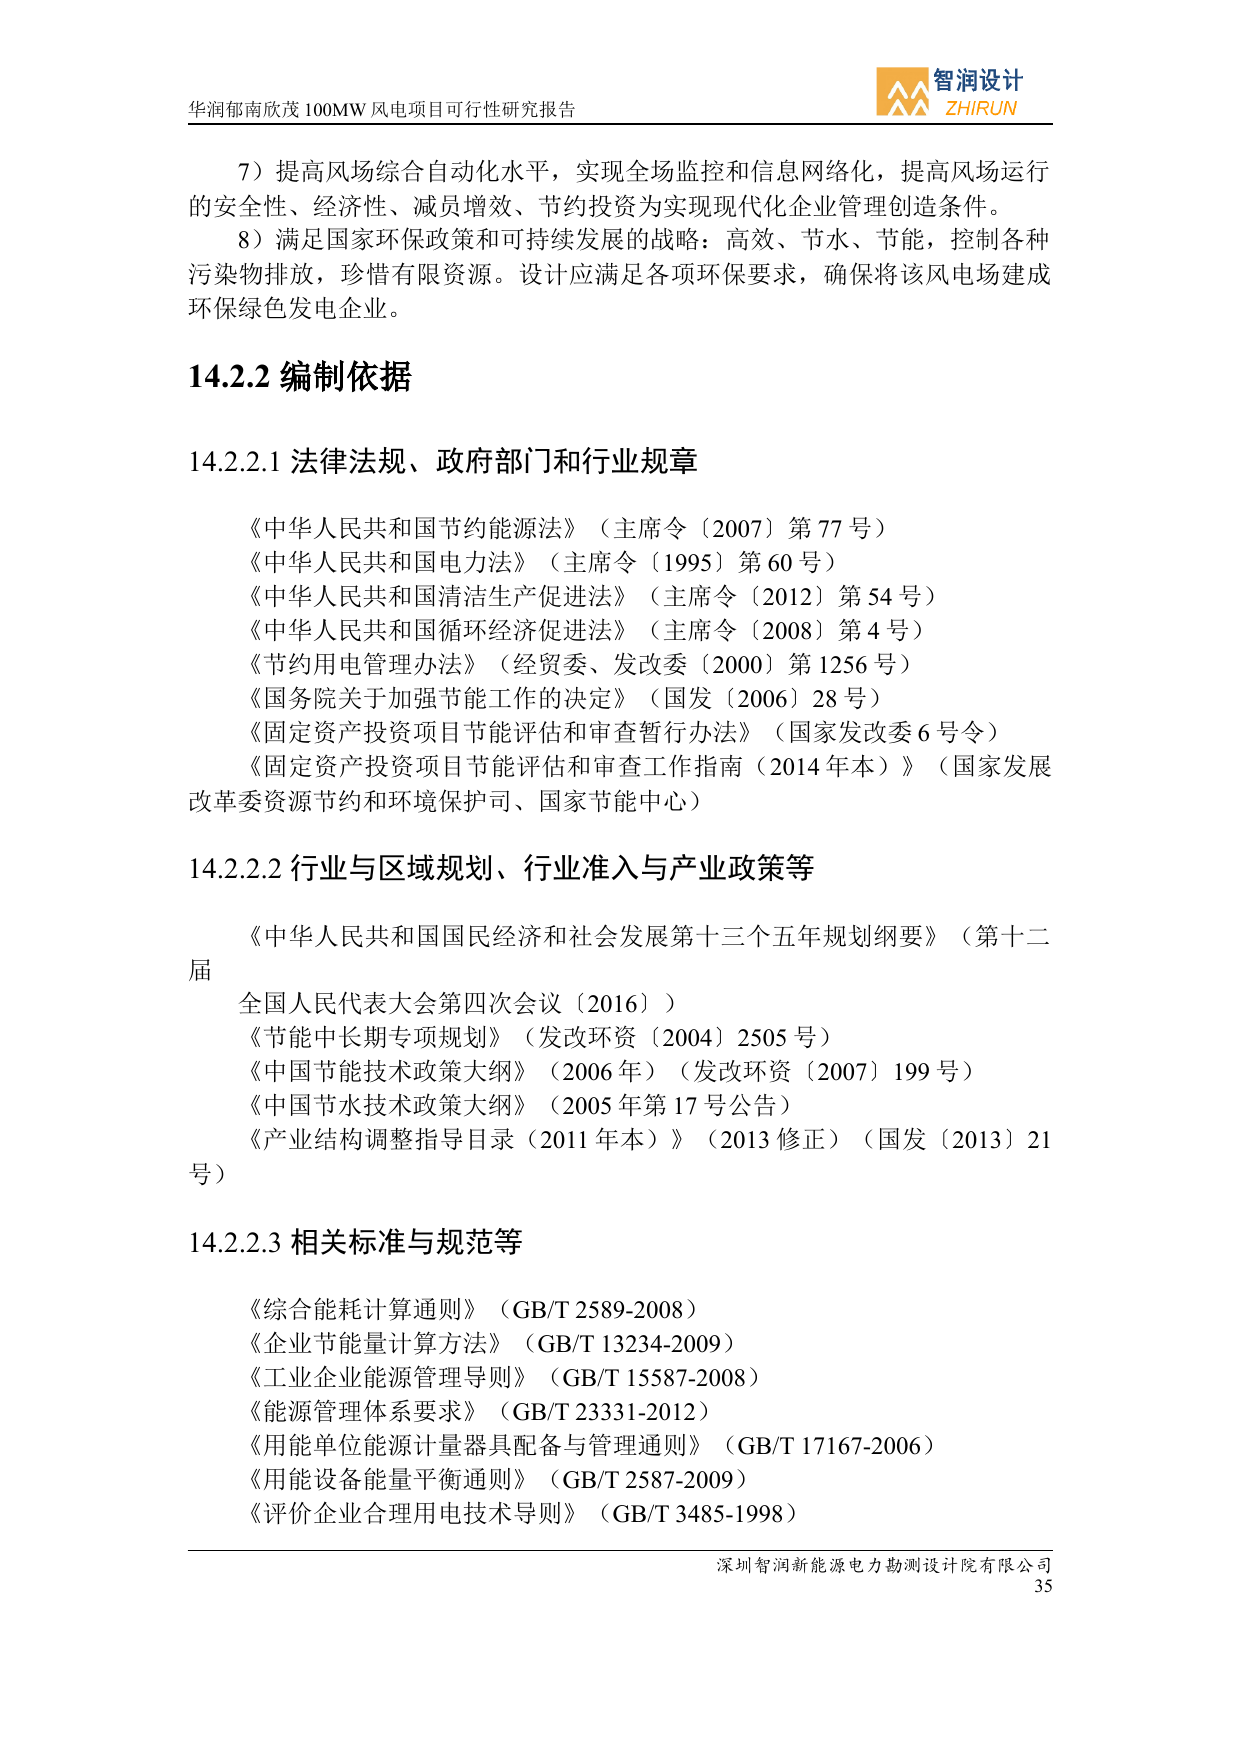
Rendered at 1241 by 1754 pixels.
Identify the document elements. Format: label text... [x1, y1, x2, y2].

text 《评价企业合理用电技术导则》（GB/T 3485-1998） [187, 1495, 1053, 1529]
text 《工业企业能源管理导则》（GB/T 15587-2008） [187, 1359, 1053, 1393]
text 《固定资产投资项目节能评估和审查暂行办法》（国家发改委6号令） [187, 714, 1053, 748]
picture [876, 65, 1024, 117]
text 14.2.2.3 相关标准与规范等 [187, 1207, 1053, 1275]
text 《中华人民共和国循环经济促进法》（主席令〔2008〕第4号） [187, 612, 1053, 646]
text 《中华人民共和国清洁生产促进法》（主席令〔2012〕第54号） [187, 578, 1053, 612]
text 全国人民代表大会第四次会议〔2016〕） [187, 986, 1053, 1020]
text 7）提高风场综合自动化水平，实现全场监控和信息网络化，提高风场运行的安全性、经济性、减员增效、节约投资为实现现代化企业管理创造条件。 [187, 154, 1053, 222]
text 14.2.2.2 行业与区域规划、行业准入与产业政策等 [187, 833, 1053, 901]
text 14.2.2.1 法律法规、政府部门和行业规章 [187, 426, 1053, 494]
text 《节能中长期专项规划》（发改环资〔2004〕2505号） [187, 1020, 1053, 1054]
text 《中华人民共和国节约能源法》（主席令〔2007〕第77号） [187, 511, 1053, 544]
text 《企业节能量计算方法》（GB/T 13234-2009） [187, 1326, 1053, 1359]
text 《国务院关于加强节能工作的决定》（国发〔2006〕28号） [187, 680, 1053, 714]
text 《用能设备能量平衡通则》（GB/T 2587-2009） [187, 1461, 1053, 1495]
text 《产业结构调整指导目录（2011年本）》（2013修正）（国发〔2013〕21号） [187, 1122, 1053, 1190]
text 《固定资产投资项目节能评估和审查工作指南（2014年本）》（国家发展改革委资源节约和环境保护司、国家节能中心） [187, 748, 1053, 816]
text 《能源管理体系要求》（GB/T 23331-2012） [187, 1393, 1053, 1427]
text 《节约用电管理办法》（经贸委、发改委〔2000〕第1256号） [187, 646, 1053, 680]
text 8）满足国家环保政策和可持续发展的战略：高效、节水、节能，控制各种污染物排放，珍惜有限资源。设计应满足各项环保要求，确保将该风电场建成环保绿色发电企业。 [187, 222, 1053, 324]
text 14.2.2 编制依据 [187, 341, 1053, 409]
text 《中国节水技术政策大纲》（2005年第17号公告） [187, 1088, 1053, 1122]
text 《用能单位能源计量器具配备与管理通则》（GB/T 17167-2006） [187, 1427, 1053, 1461]
text 《中国节能技术政策大纲》（2006年）（发改环资〔2007〕199号） [187, 1054, 1053, 1088]
text 《中华人民共和国电力法》（主席令〔1995〕第60号） [187, 544, 1053, 578]
text 《综合能耗计算通则》（GB/T 2589-2008） [187, 1292, 1053, 1326]
text 《中华人民共和国国民经济和社会发展第十三个五年规划纲要》（第十二届 [187, 918, 1053, 986]
